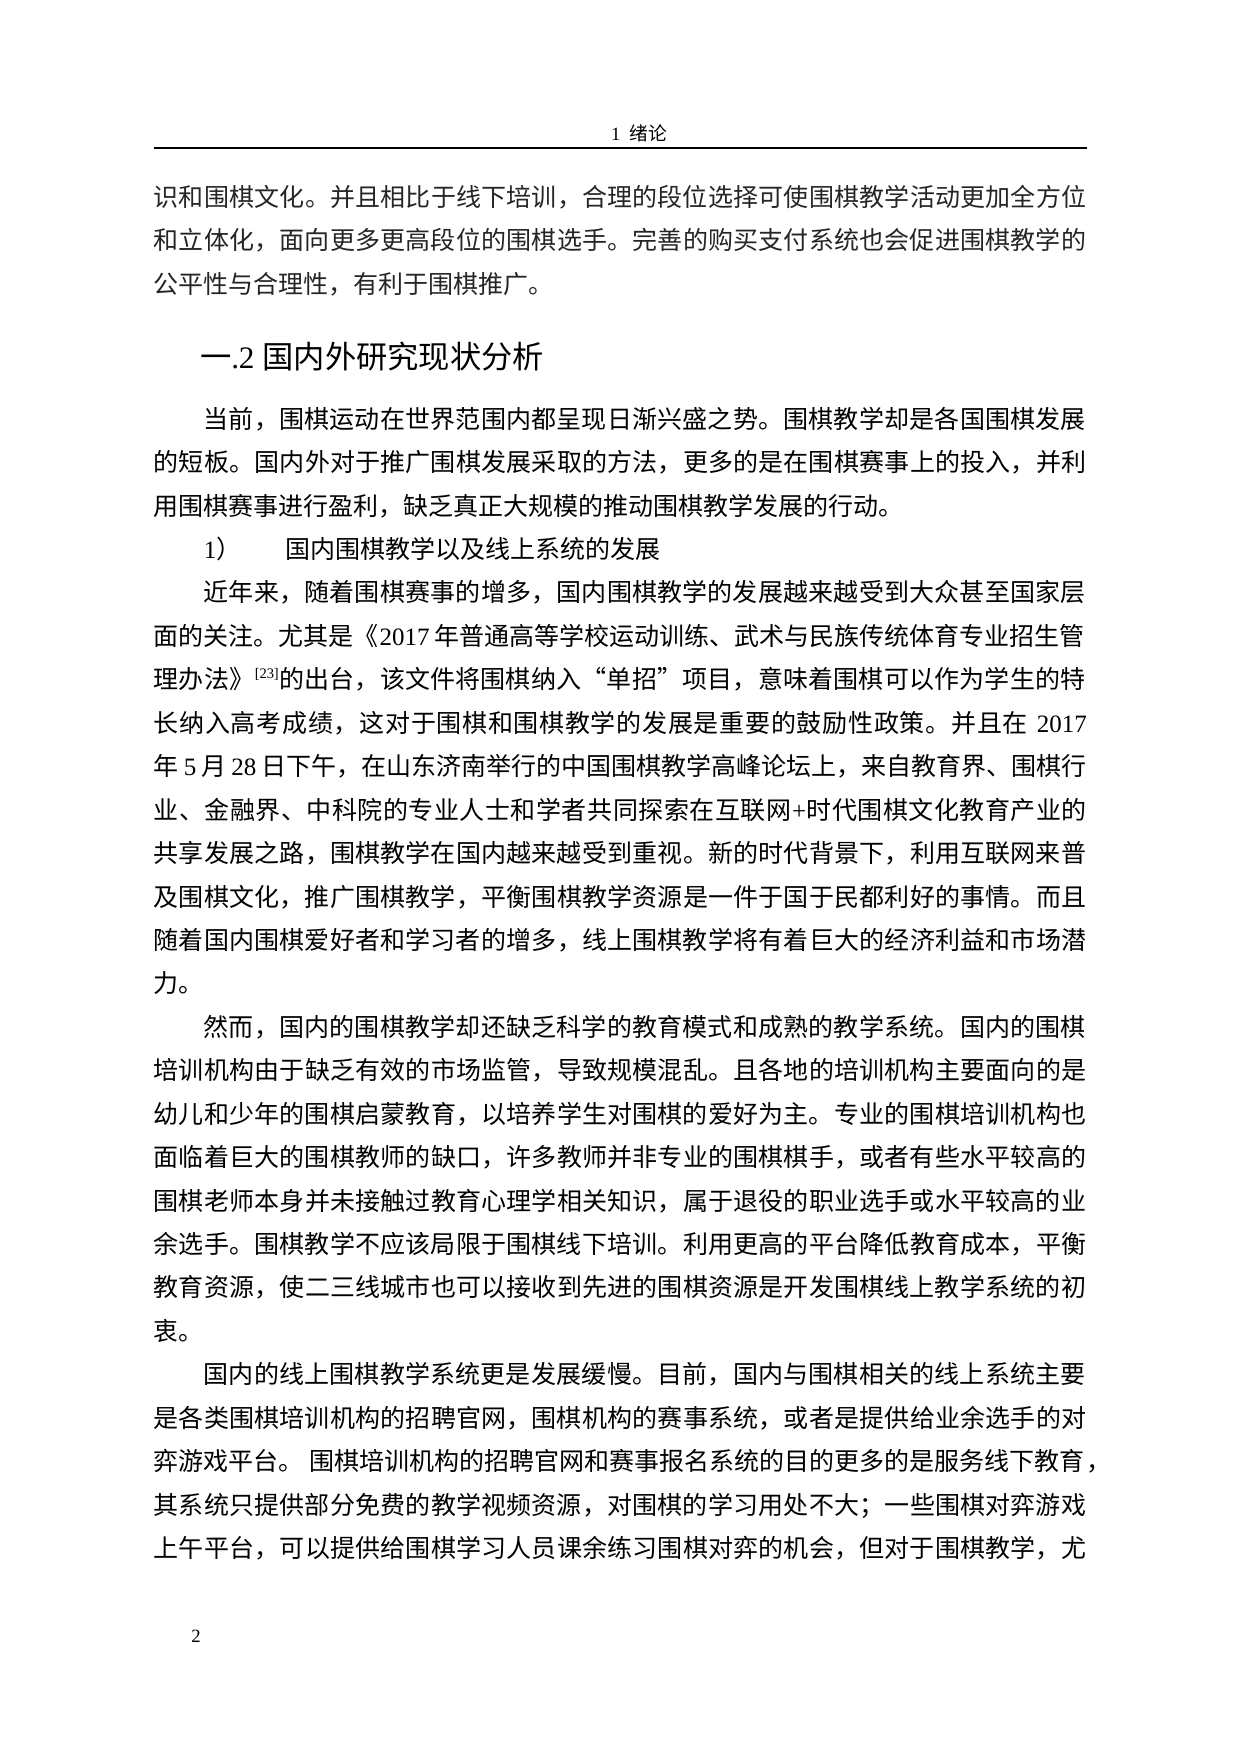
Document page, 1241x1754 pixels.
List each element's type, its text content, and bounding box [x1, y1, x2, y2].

text 近年来，随着围棋赛事的增多，国内围棋教学的发展越来越受到大众甚至国家层面的关注。尤其是《2017年普通高等学校运动训练、武术与民族传统体育专业招生管理办法》[23]的出台，该文件将围棋纳入“单招”项目，意味着围棋可以作为学生的特长纳入高考成绩，这对于围棋和围棋教学的发展是重要的鼓励性政策。并且在2017年5月28日下午，在山东济南举行的中国围棋教学高峰论坛上，来自教育界、围棋行业、金融界、中科院的专业人士和学者共同探索在互联网+时代围棋文化教育产业的共享发展之路，围棋教学在国内越来越受到重视。新的时代背景下，利用互联网来普及围棋文化，推广围棋教学，平衡围棋教学资源是一件于国于民都利好的事情。而且随着国内围棋爱好者和学习者的增多，线上围棋教学将有着巨大的经济利益和市场潜力。 [153, 573, 1087, 1000]
text 当前，围棋运动在世界范围内都呈现日渐兴盛之势。围棋教学却是各国围棋发展的短板。国内外对于推广围棋发展采取的方法，更多的是在围棋赛事上的投入，并利用围棋赛事进行盈利，缺乏真正大规模的推动围棋教学发展的行动。 [153, 399, 1087, 522]
list 国内围棋教学以及线上系统的发展 [203, 529, 1087, 566]
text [153, 177, 1087, 300]
text 然而，国内的围棋教学却还缺乏科学的教育模式和成熟的教学系统。国内的围棋培训机构由于缺乏有效的市场监管，导致规模混乱。且各地的培训机构主要面向的是幼儿和少年的围棋启蒙教育，以培养学生对围棋的爱好为主。专业的围棋培训机构也面临着巨大的围棋教师的缺口，许多教师并非专业的围棋棋手，或者有些水平较高的围棋老师本身并未接触过教育心理学相关知识，属于退役的职业选手或水平较高的业余选手。围棋教学不应该局限于围棋线下培训。利用更高的平台降低教育成本，平衡教育资源，使二三线城市也可以接收到先进的围棋资源是开发围棋线上教学系统的初衷。 [153, 1007, 1087, 1348]
subtitle 国内外研究现状分析 [200, 332, 1087, 378]
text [153, 1355, 1087, 1565]
